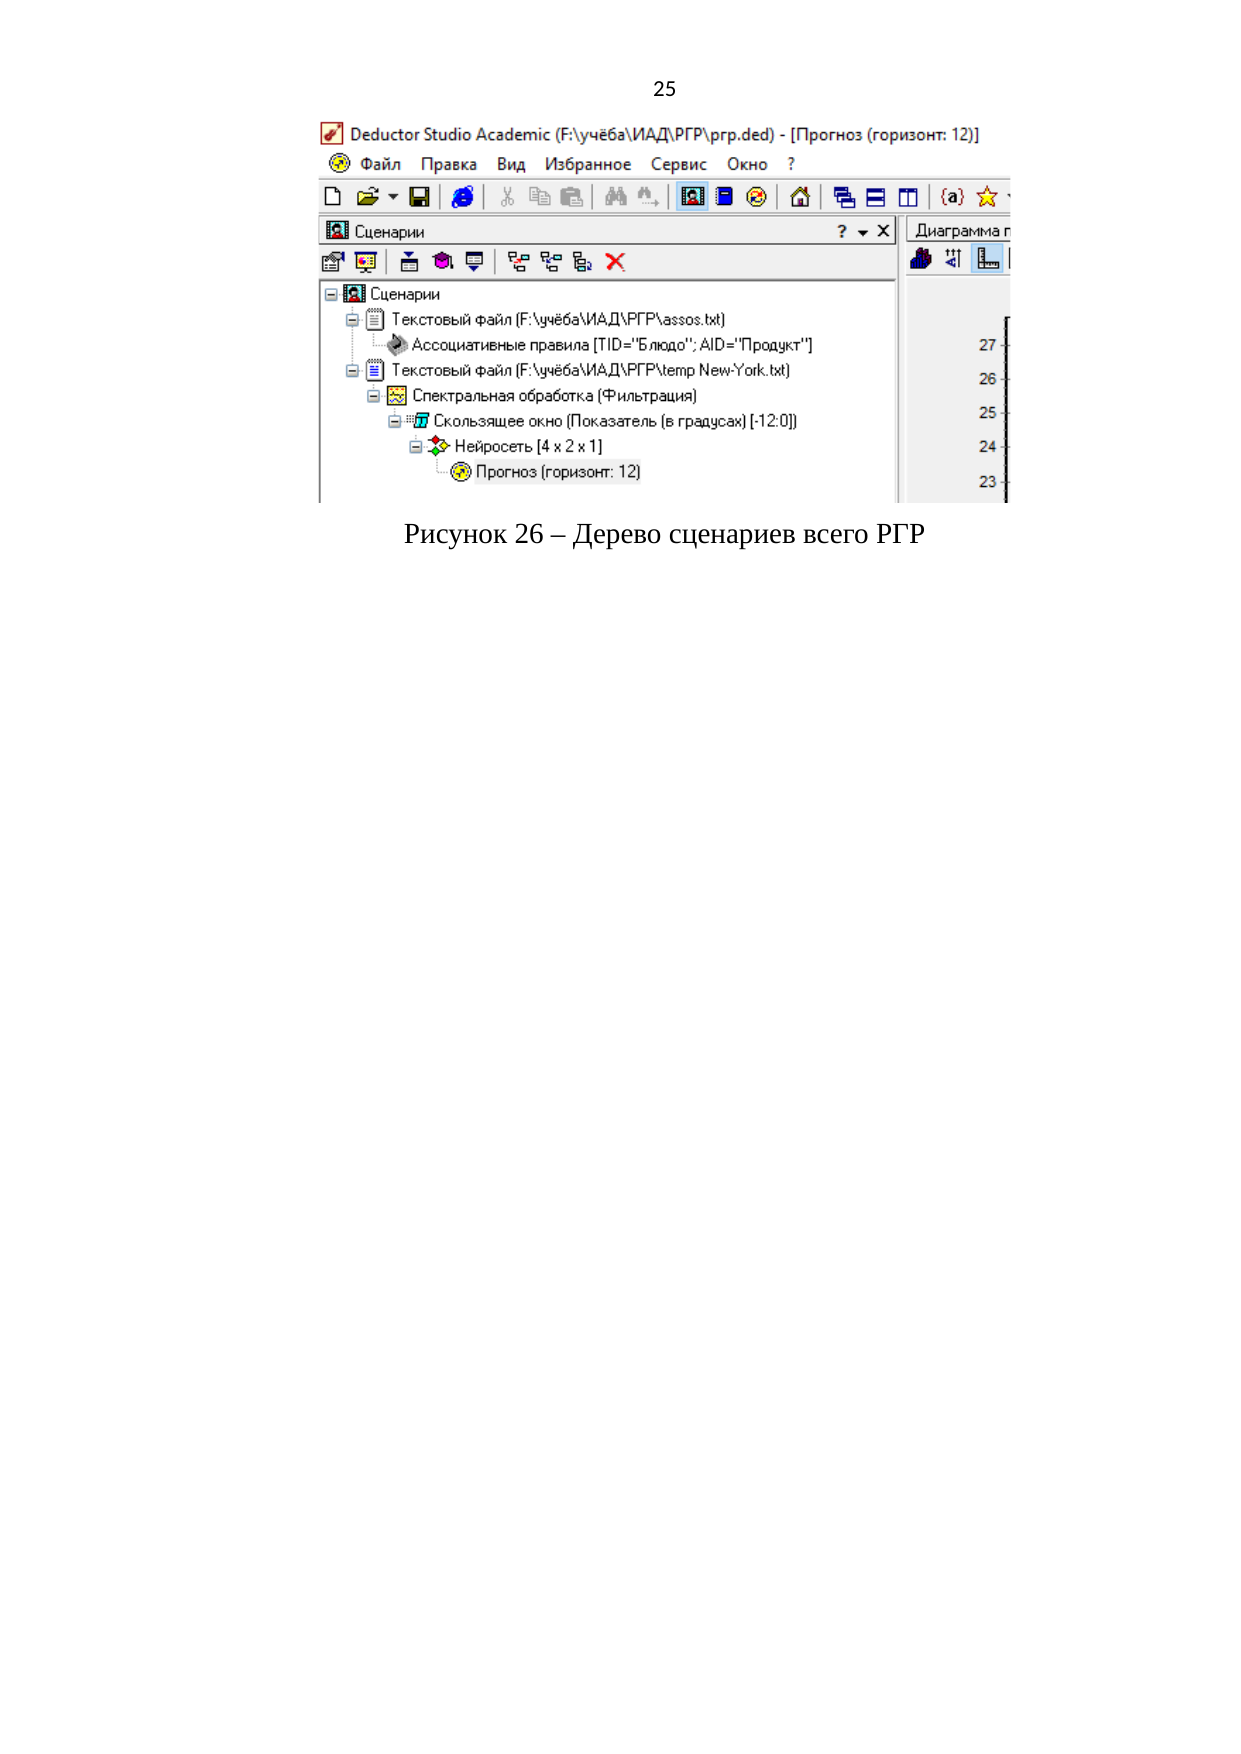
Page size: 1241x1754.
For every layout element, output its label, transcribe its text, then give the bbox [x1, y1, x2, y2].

picture [318, 118, 1011, 503]
text Рисунок 26 – Дерево сценариев всего РГР [177, 516, 1152, 550]
